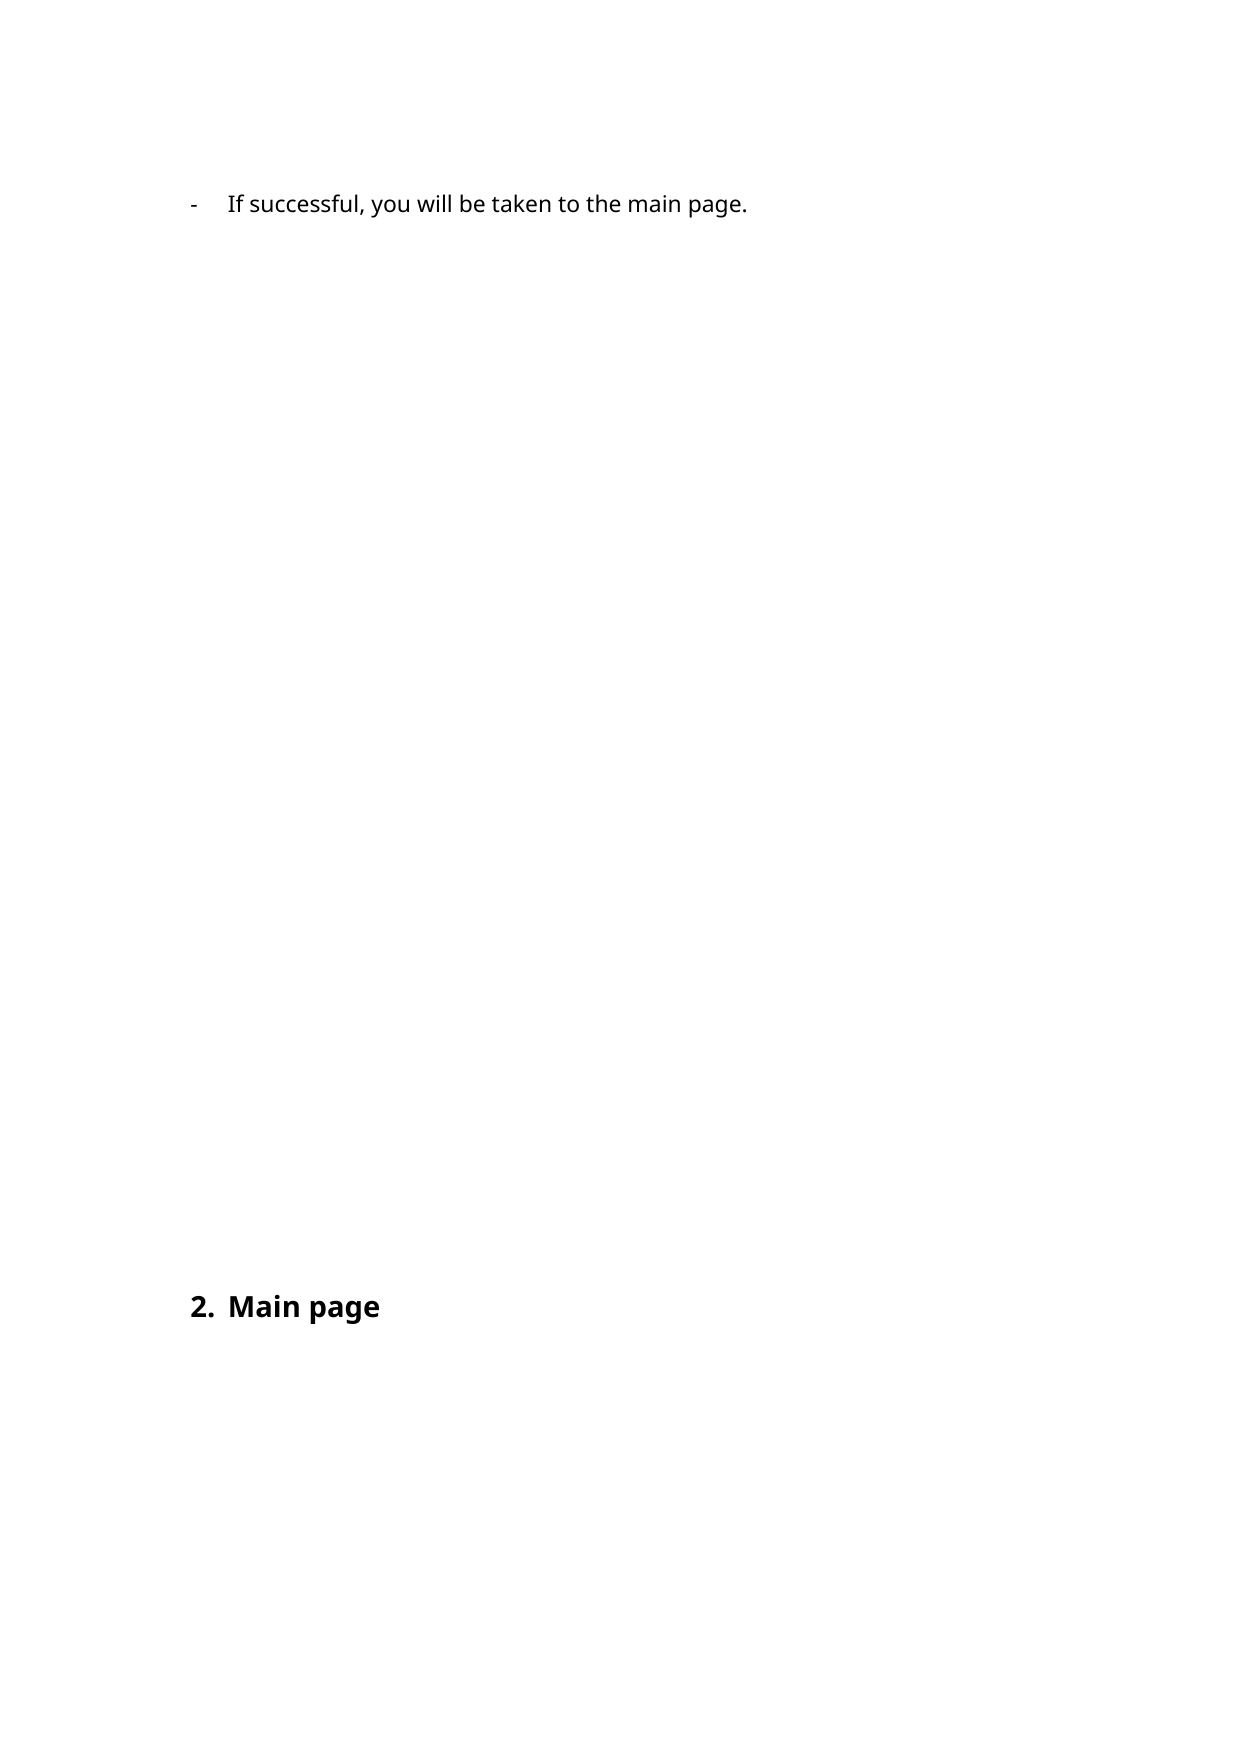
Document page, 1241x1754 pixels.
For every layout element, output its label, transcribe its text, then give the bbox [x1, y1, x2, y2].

list If successful, you will be taken to the main page. [190, 188, 1092, 219]
subtitle Main page [190, 1286, 1141, 1326]
